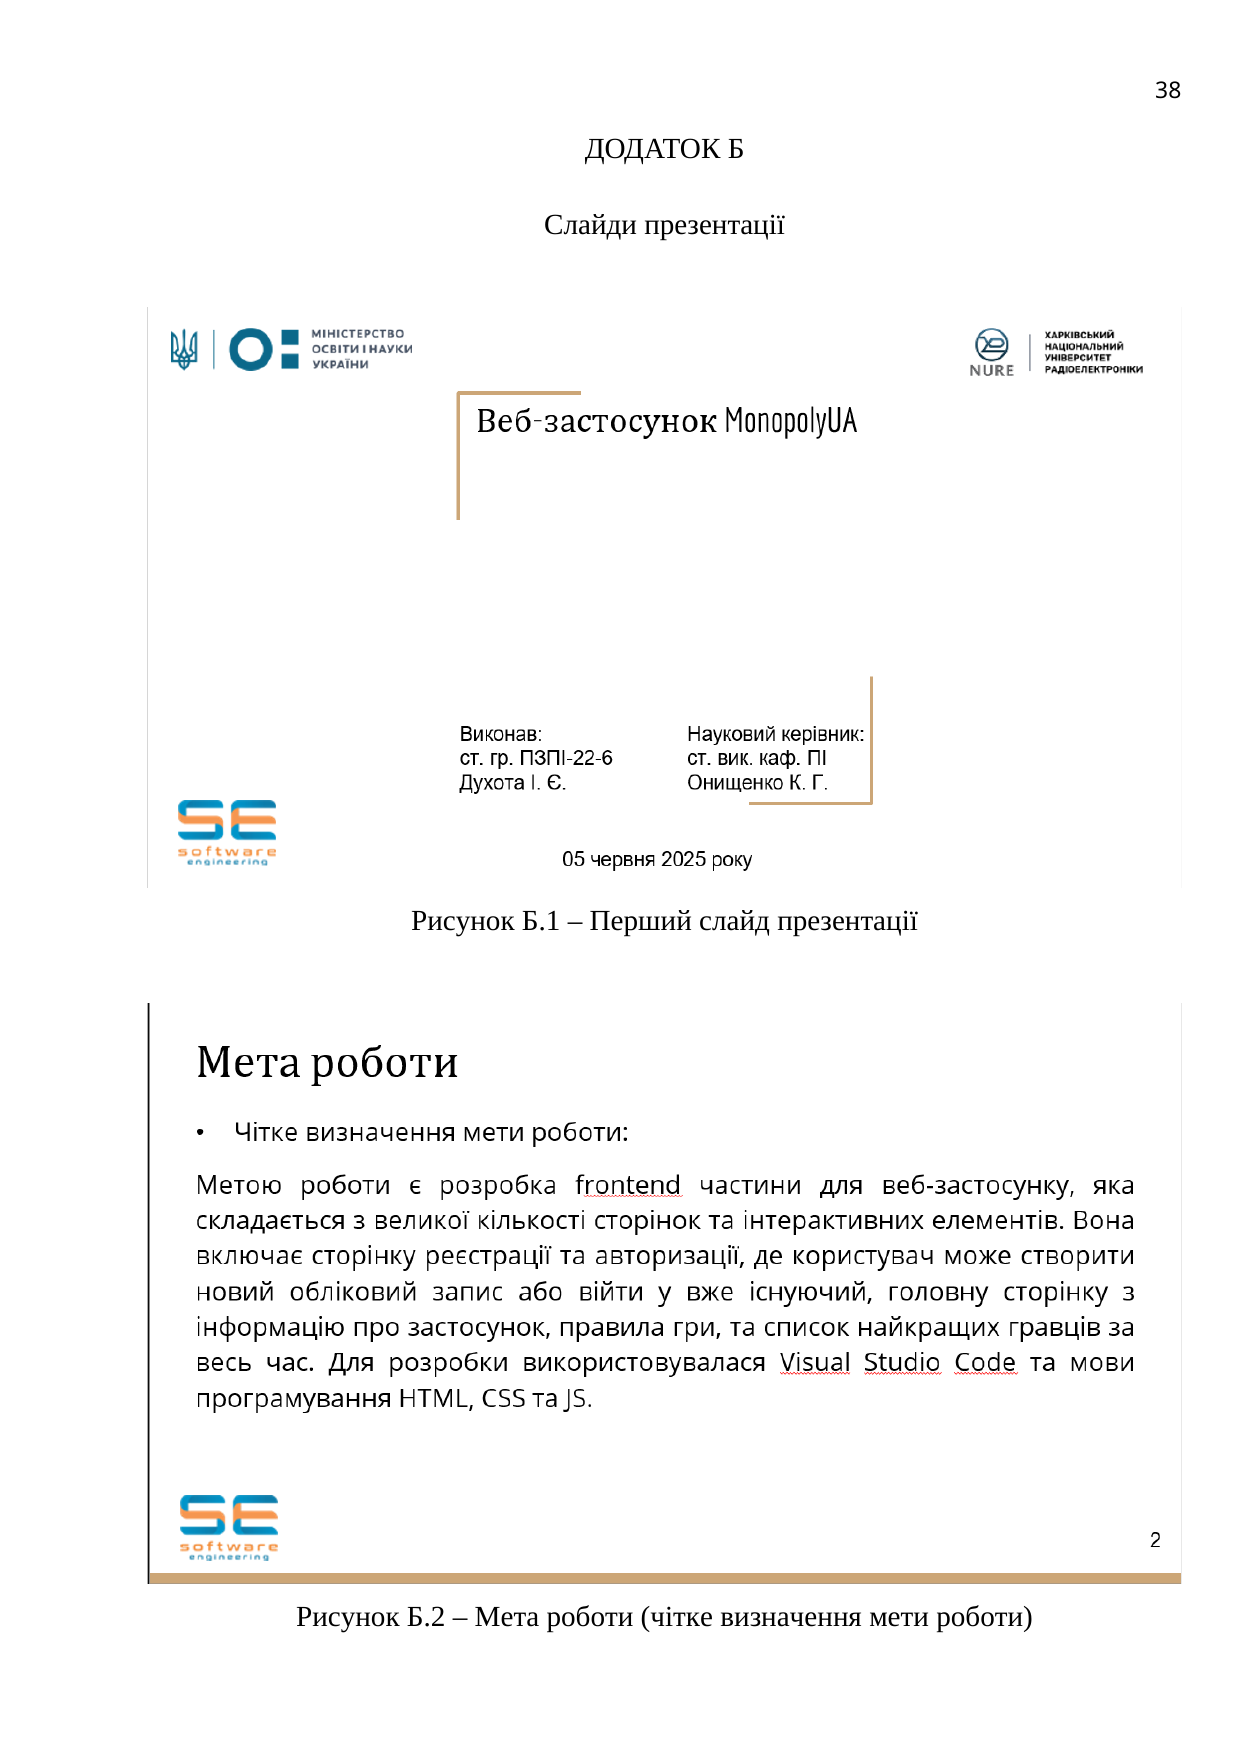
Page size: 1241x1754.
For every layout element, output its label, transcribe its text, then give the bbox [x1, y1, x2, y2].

picture [147, 1003, 1182, 1584]
picture [147, 307, 1182, 888]
text Рисунок Б.1 – Перший слайд презентації [148, 903, 1181, 937]
subtitle ДОДАТОК Б [148, 131, 1181, 165]
text Рисунок Б.2 – Мета роботи (чітке визначення мети роботи) [148, 1599, 1181, 1633]
text Слайди презентації [148, 207, 1181, 240]
